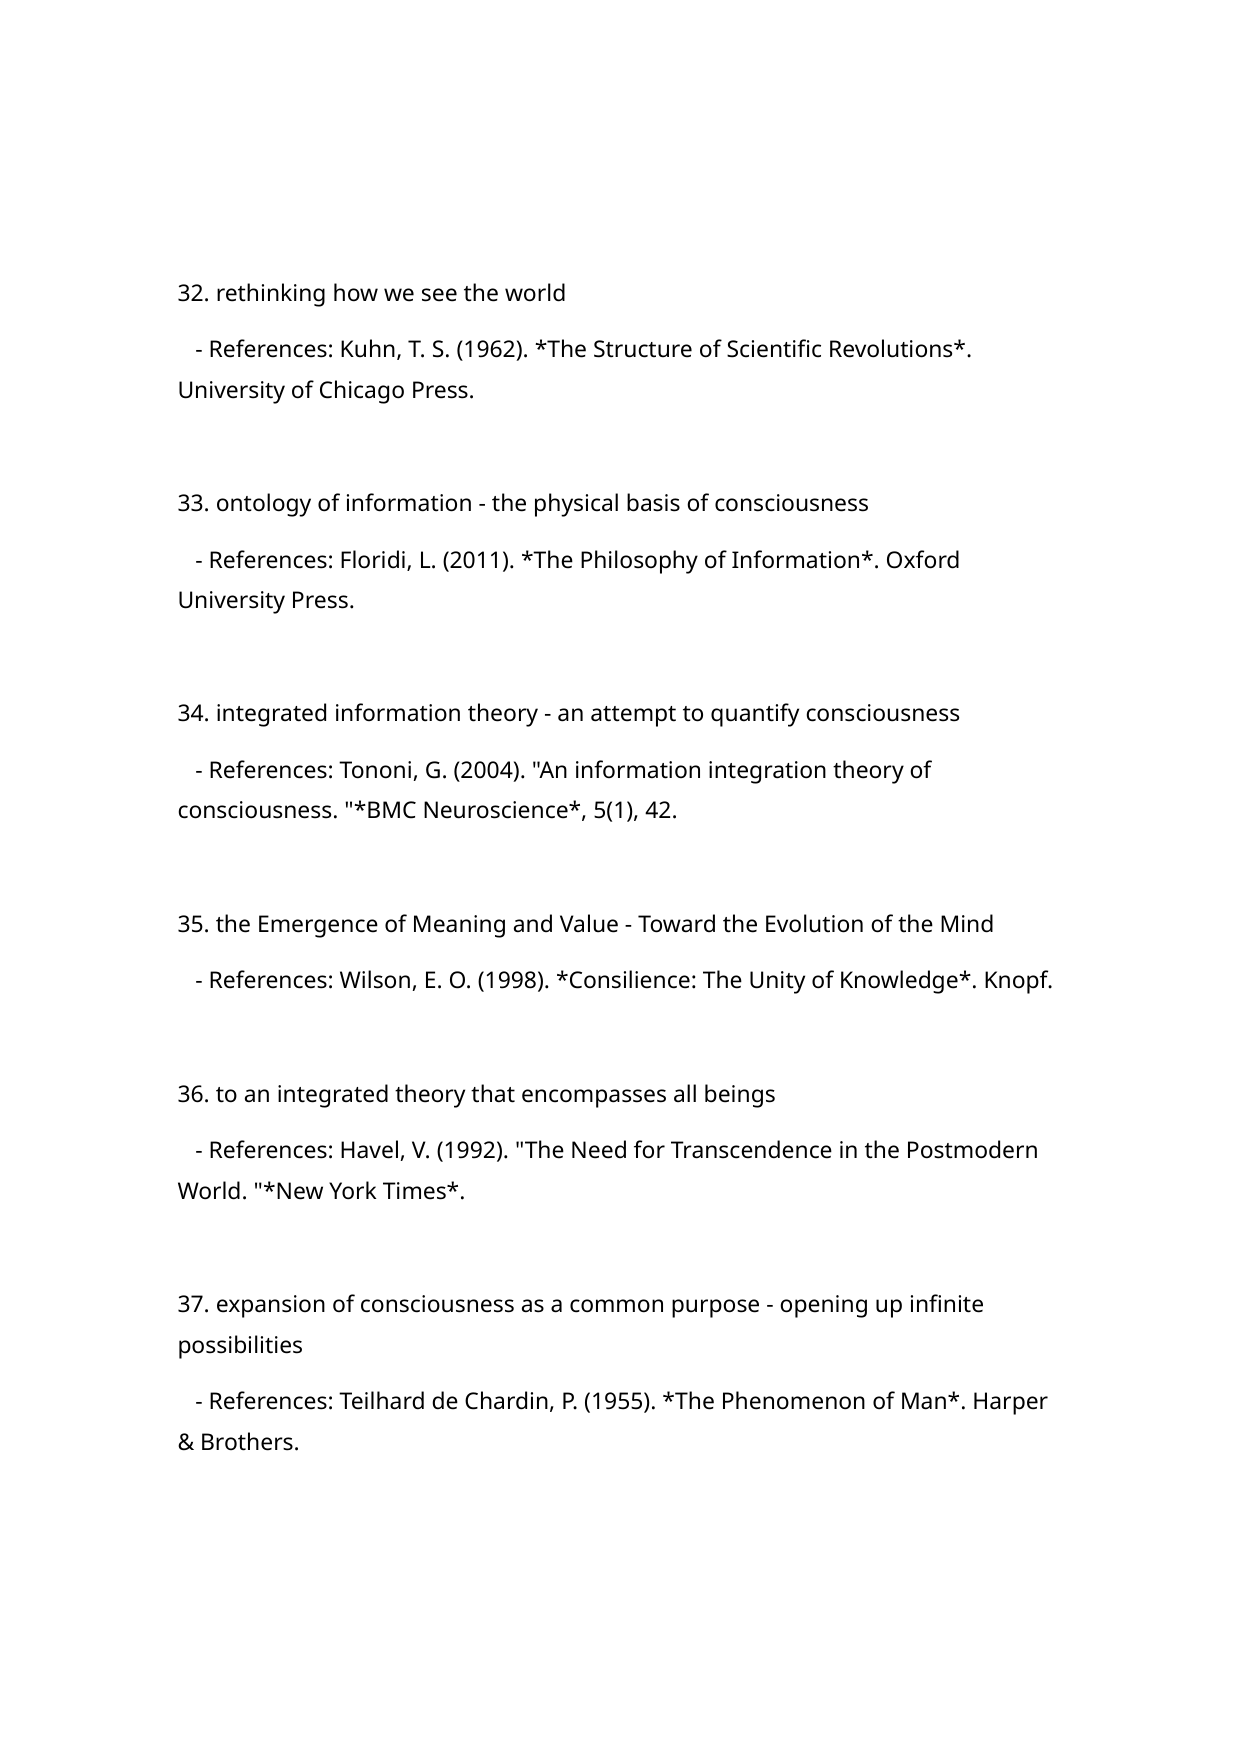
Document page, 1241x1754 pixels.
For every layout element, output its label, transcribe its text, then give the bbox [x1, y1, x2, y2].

text 32. rethinking how we see the world [177, 273, 1063, 311]
text 35. the Emergence of Meaning and Value - Toward the Evolution of the Mind [177, 905, 1063, 942]
text 36. to an integrated theory that encompasses all beings [177, 1075, 1063, 1112]
text - References: Wilson, E. O. (1998). *Consilience: The Unity of Knowledge*. Knopf. [177, 961, 1063, 999]
text 33. ontology of information - the physical basis of consciousness [177, 484, 1063, 521]
text - References: Floridi, L. (2011). *The Philosophy of Information*. Oxford University Press. [177, 541, 1063, 618]
text - References: Tononi, G. (2004). "An information integration theory of consciousness. "*BMC Neuroscience*, 5(1), 42. [177, 751, 1063, 829]
text 34. integrated information theory - an attempt to quantify consciousness [177, 694, 1063, 732]
text - References: Kuhn, T. S. (1962). *The Structure of Scientific Revolutions*. University of Chicago Press. [177, 330, 1063, 408]
text - References: Teilhard de Chardin, P. (1955). *The Phenomenon of Man*. Harper & Brothers. [177, 1382, 1063, 1460]
text 37. expansion of consciousness as a common purpose - opening up infinite possibilities [177, 1285, 1063, 1363]
text - References: Havel, V. (1992). "The Need for Transcendence in the Postmodern World. "*New York Times*. [177, 1131, 1063, 1209]
